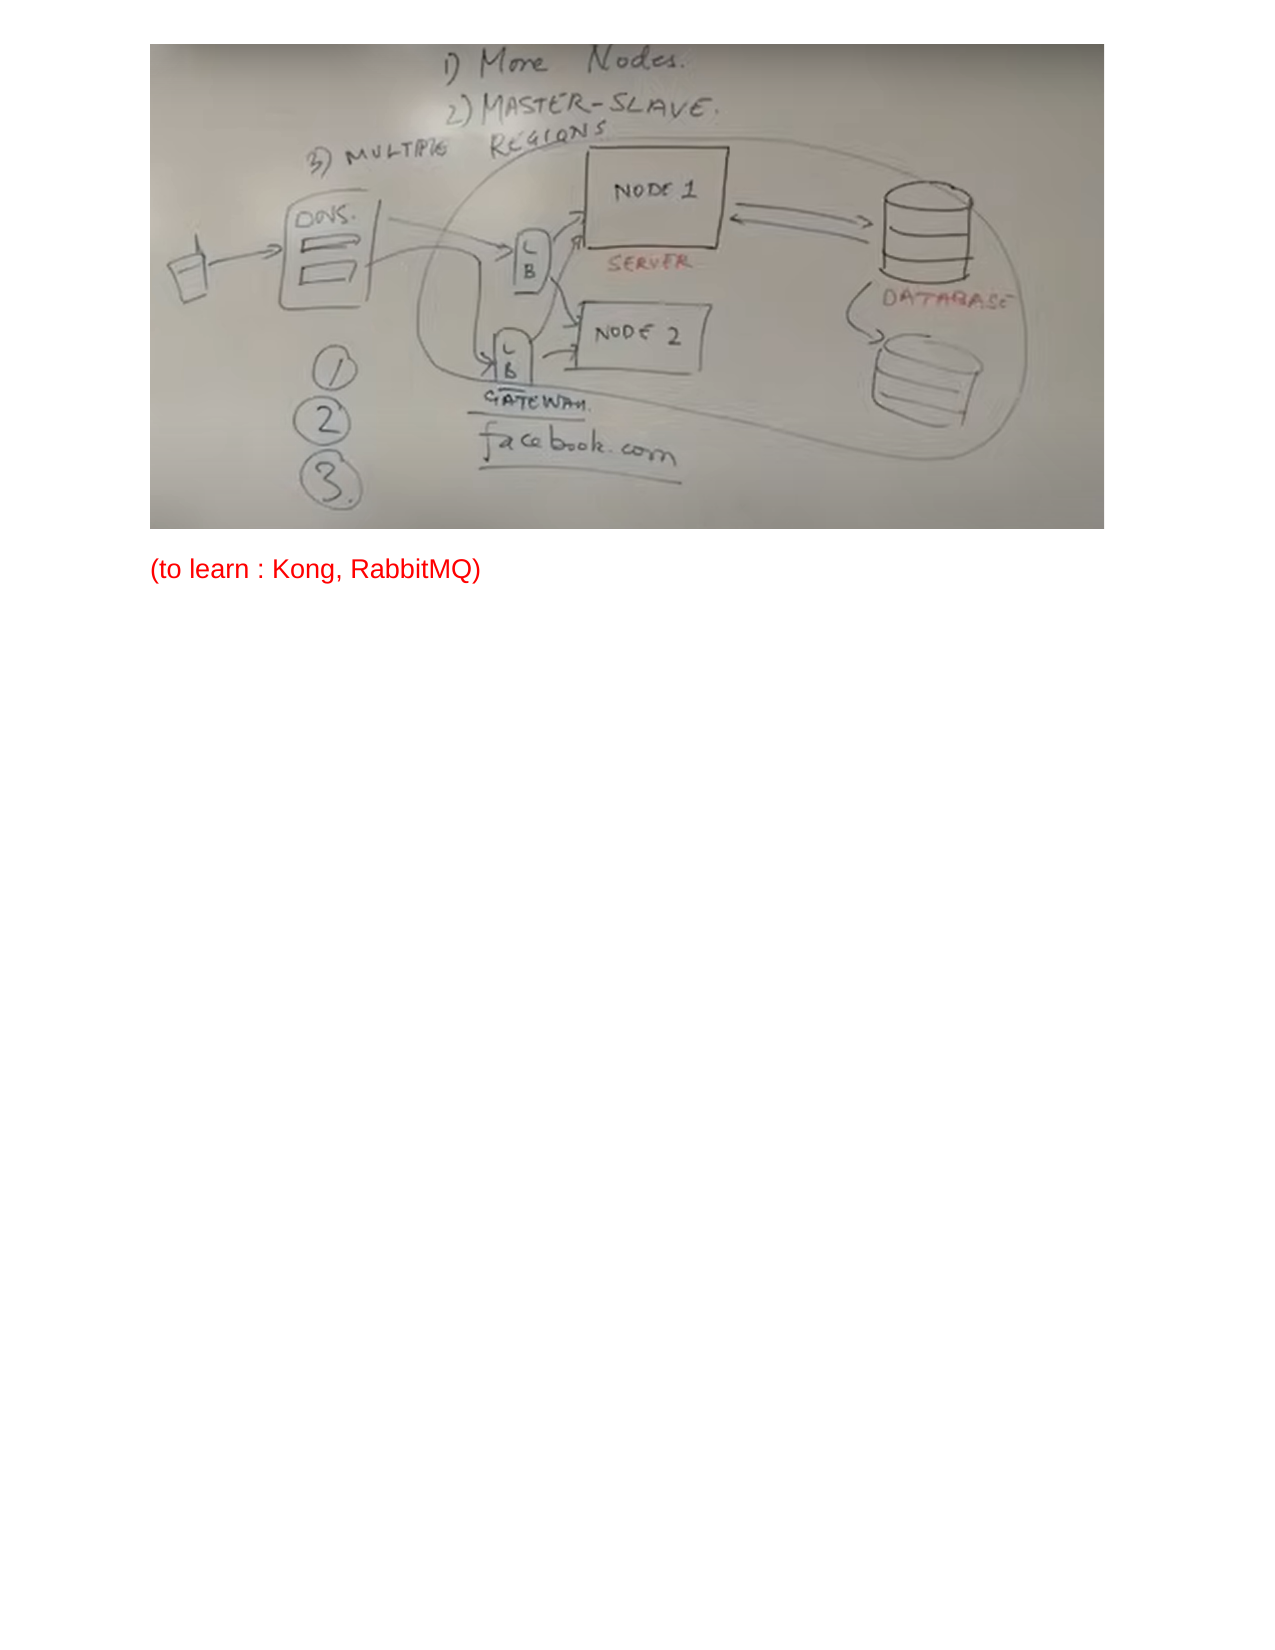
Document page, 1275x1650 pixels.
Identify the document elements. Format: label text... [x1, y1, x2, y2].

picture [150, 44, 1105, 529]
text (to learn : Kong, RabbitMQ) [150, 553, 1125, 584]
